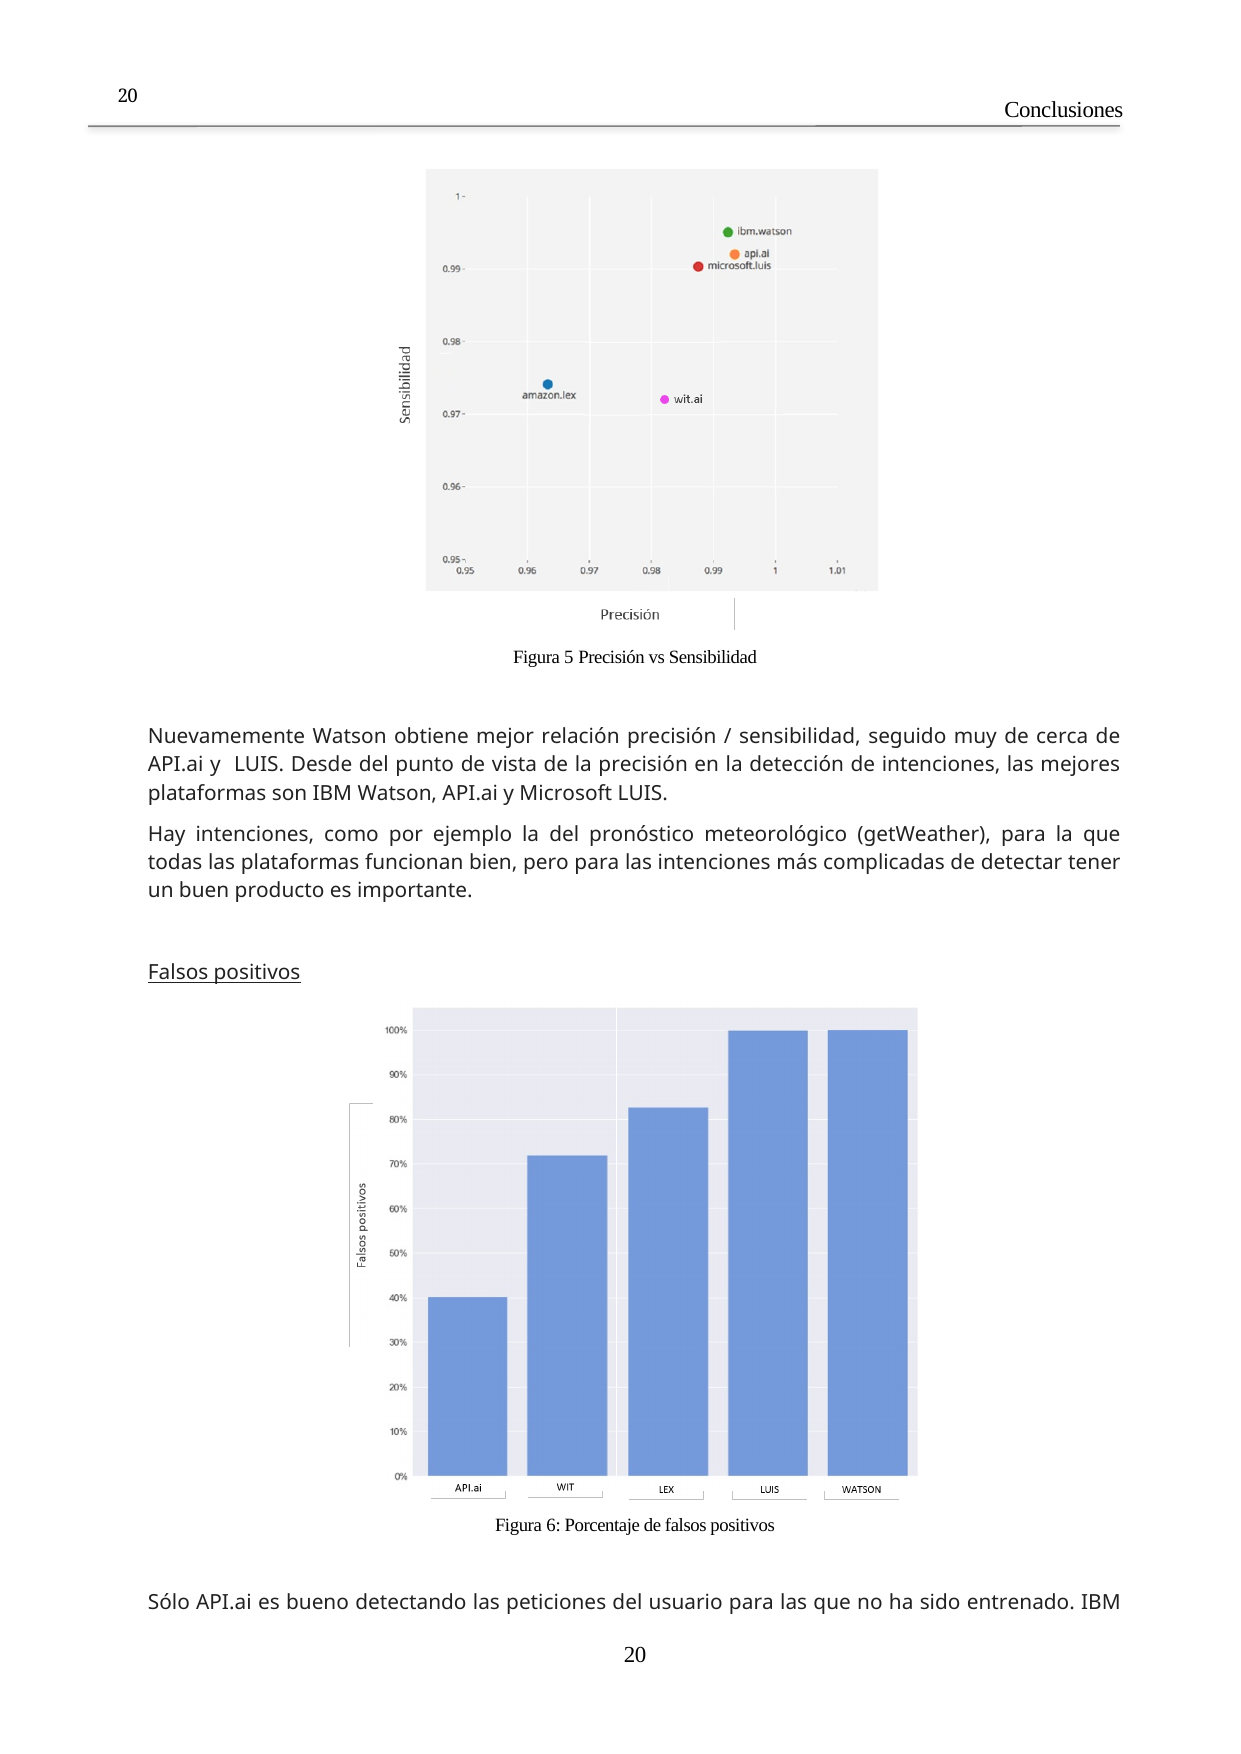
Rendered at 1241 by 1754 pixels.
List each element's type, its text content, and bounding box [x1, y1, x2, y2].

picture [388, 159, 882, 634]
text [148, 1587, 1122, 1616]
picture [348, 998, 922, 1502]
text Nuevamemente Watson obtiene mejor relación precisión / sensibilidad, seguido muy de cerca de API.ai y LUIS. Desde del punto de vista de la precisión en la detección de intenciones, las mejores plataformas son IBM Watson, API.ai y Microsoft LUIS. [148, 721, 1122, 806]
text Hay intenciones, como por ejemplo la del pronóstico meteorológico (getWeather), para la que todas las plataformas funcionan bien, pero para las intenciones más complicadas de detectar tener un buen producto es importante. [148, 819, 1122, 904]
subtitle Falsos positivos [148, 957, 1122, 986]
